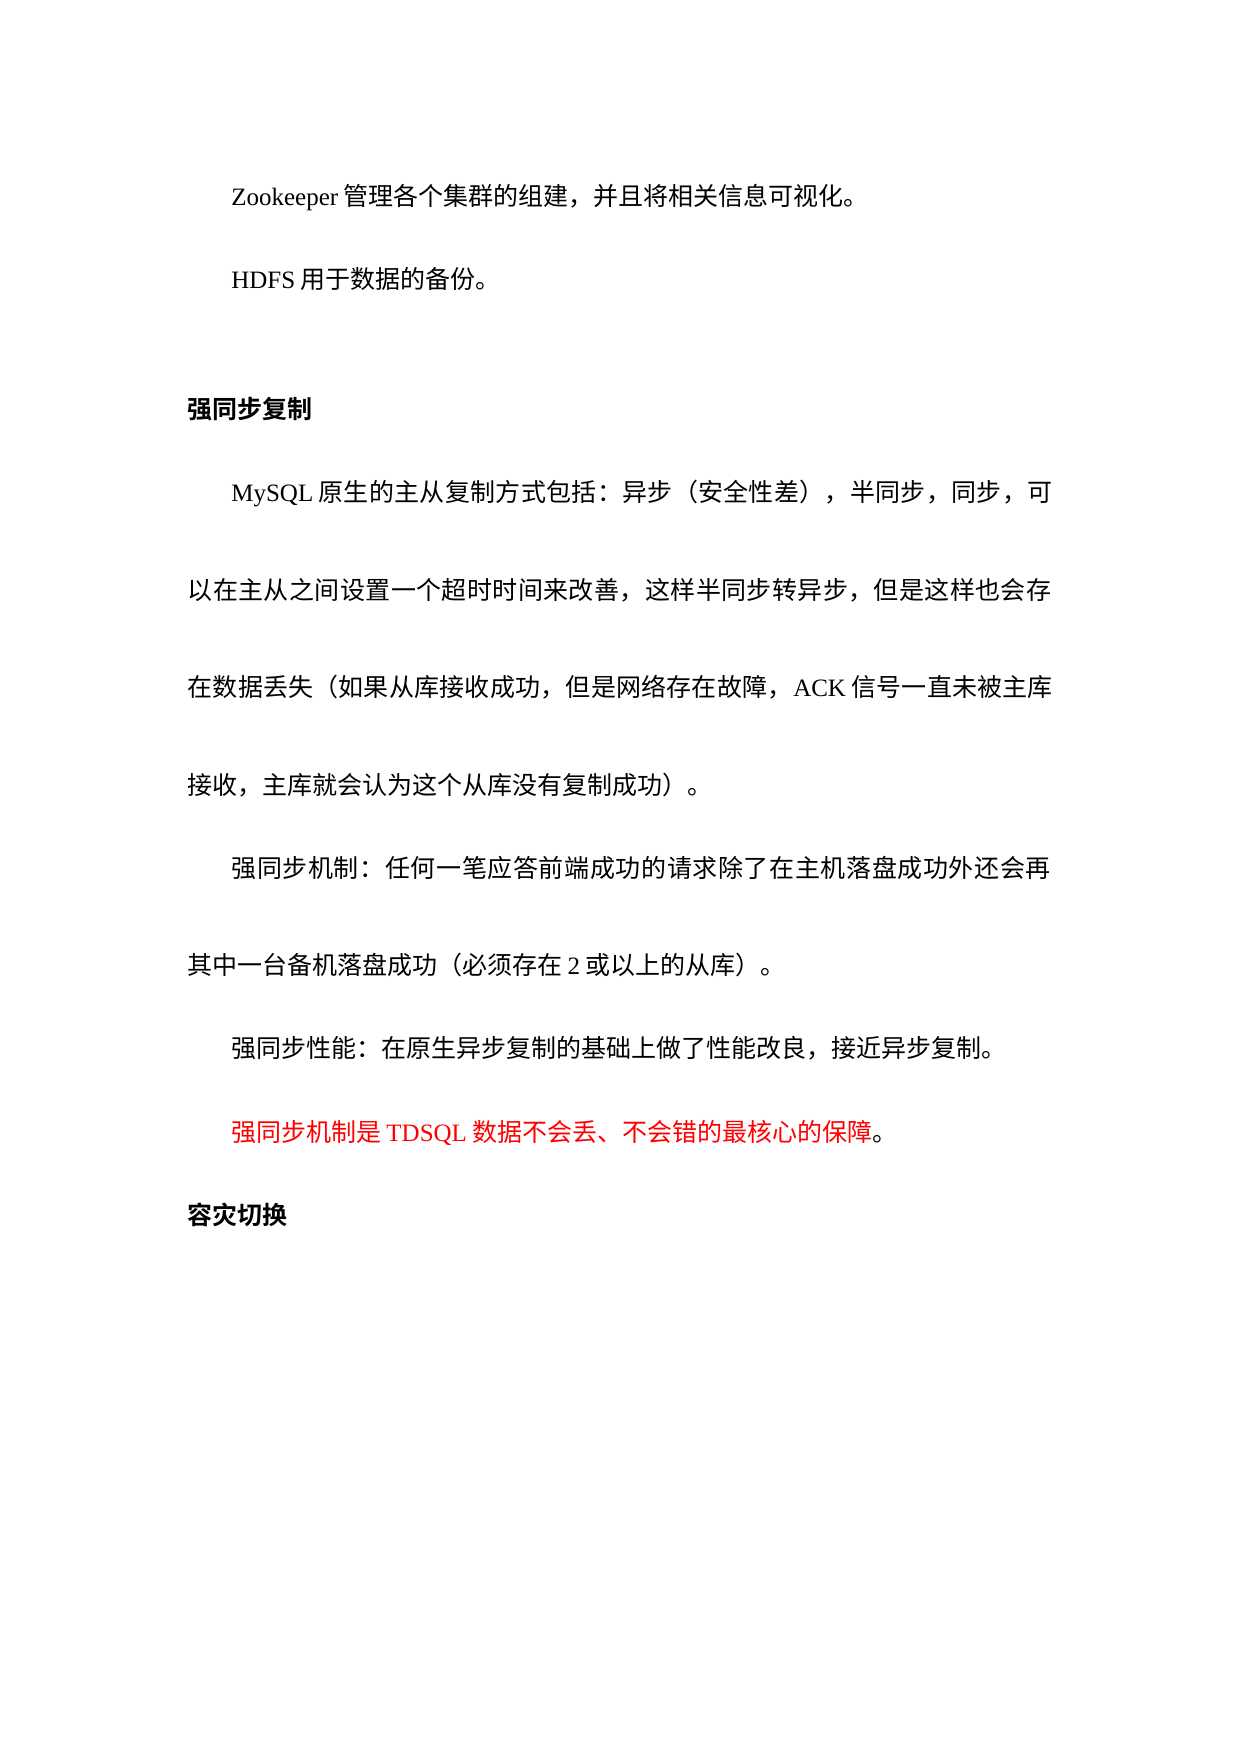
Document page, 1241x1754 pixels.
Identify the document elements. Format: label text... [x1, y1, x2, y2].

subtitle 强同步复制 [187, 375, 1053, 440]
text MySQL原生的主从复制方式包括：异步（安全性差），半同步，同步，可以在主从之间设置一个超时时间来改善，这样半同步转异步，但是这样也会存在数据丢失（如果从库接收成功，但是网络存在故障，ACK信号一直未被主库接收，主库就会认为这个从库没有复制成功）。 [187, 458, 1053, 816]
text 强同步机制：任何一笔应答前端成功的请求除了在主机落盘成功外还会再其中一台备机落盘成功（必须存在2或以上的从库）。 [187, 834, 1053, 996]
text 强同步性能：在原生异步复制的基础上做了性能改良，接近异步复制。 [187, 1014, 1053, 1079]
text Zookeeper管理各个集群的组建，并且将相关信息可视化。 [187, 162, 1053, 227]
text HDFS用于数据的备份。 [187, 245, 1053, 310]
text 强同步机制是TDSQL数据不会丢、不会错的最核心的保障。 [187, 1098, 1053, 1163]
subtitle 容灾切换 [187, 1181, 1053, 1246]
